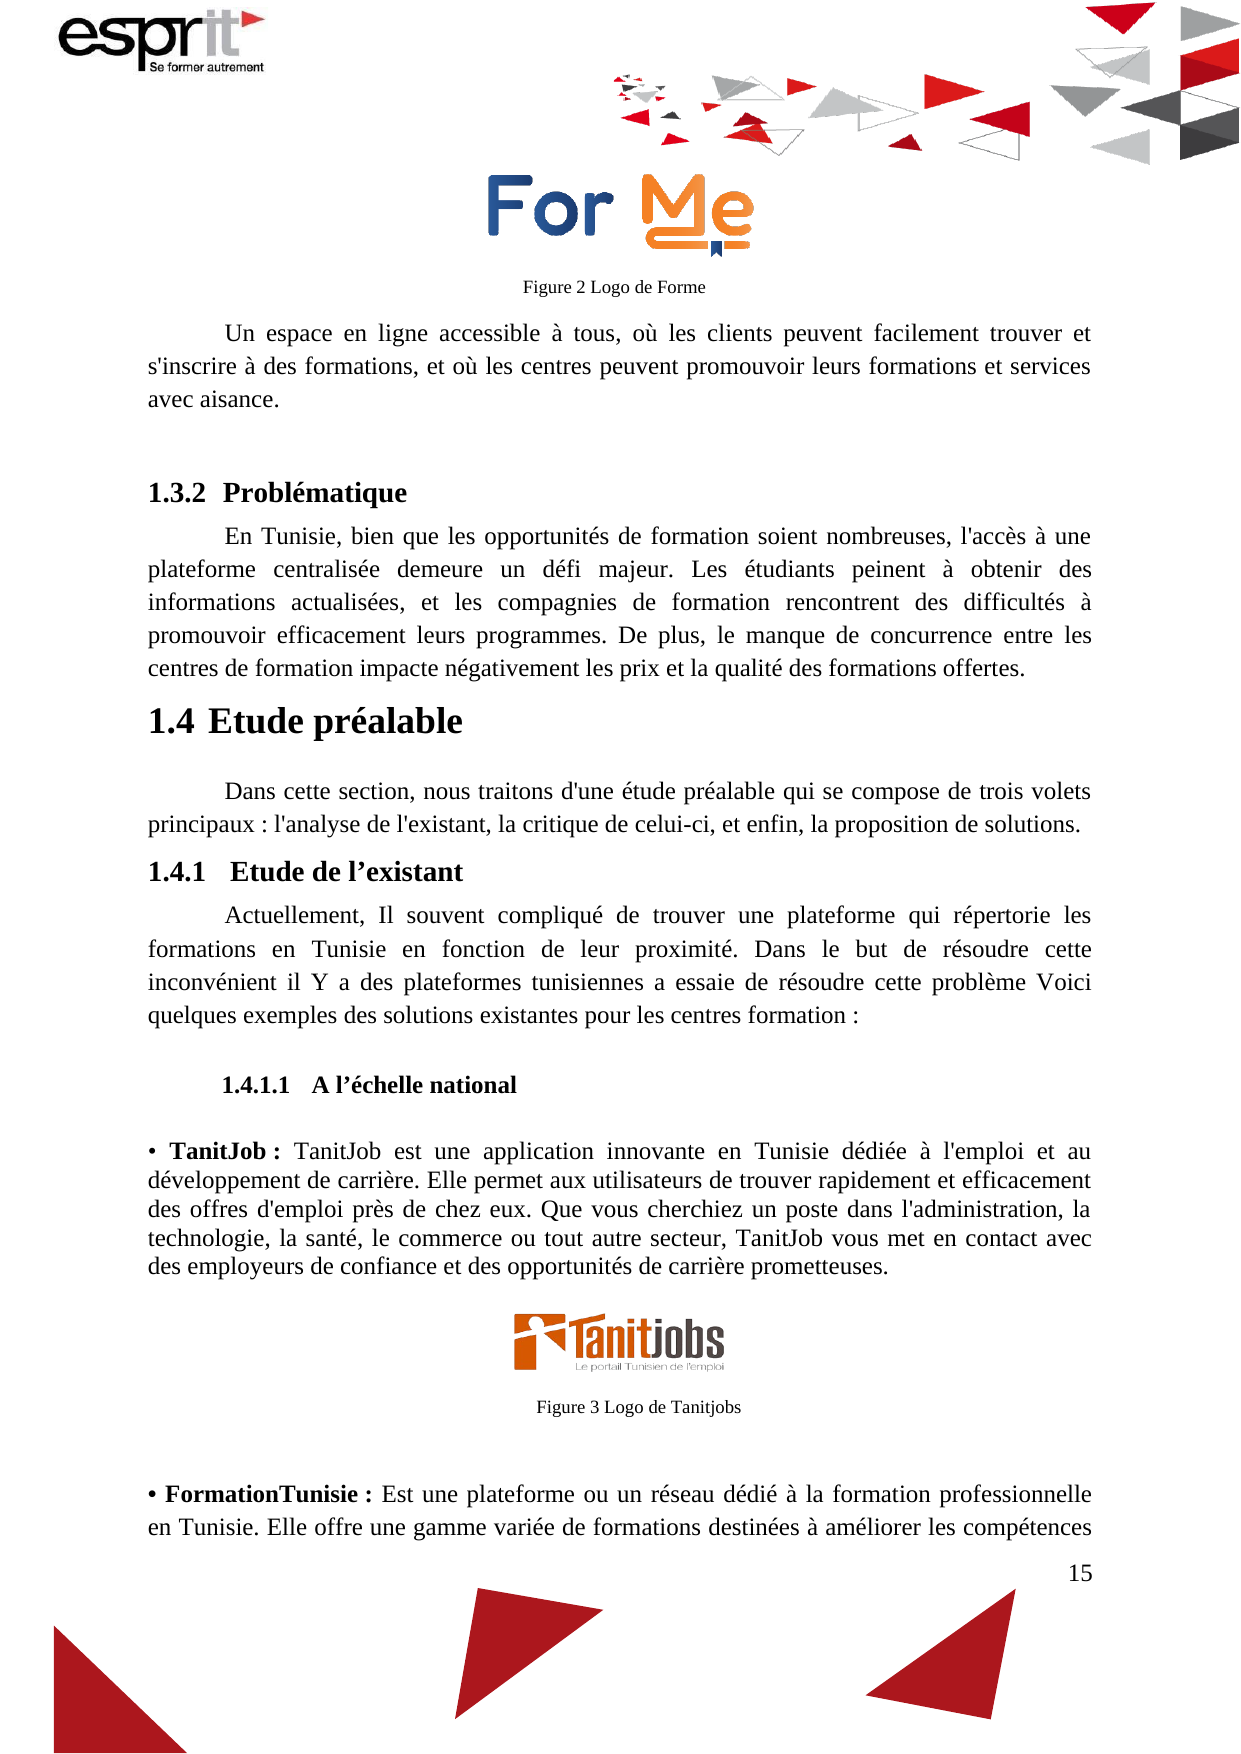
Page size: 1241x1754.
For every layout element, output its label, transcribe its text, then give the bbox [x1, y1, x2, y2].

picture [484, 173, 756, 259]
picture [54, 7, 269, 75]
text Dans cette section, nous traitons d'une étude préalable qui se compose de trois volets principaux : l'analyse de l'existant, la critique de celui-ci, et enfin, la proposition de solutions. [148, 776, 1093, 838]
subtitle A l’échelle national [221, 1070, 1093, 1099]
text • TanitJob : TanitJob est une application innovante en Tunisie dédiée à l'emploi et au développement de carrière. Elle permet aux utilisateurs de trouver rapidement et efficacement des offres d'emploi près de chez eux. Que vous cherchiez un poste dans l'administration, la technologie, la santé, le commerce ou tout autre secteur, TanitJob vous met en contact avec des employeurs de confiance et des opportunités de carrière prometteuses. [148, 1136, 1093, 1280]
picture [511, 1280, 729, 1396]
text Figure 2 Logo de Forme [523, 276, 1093, 297]
text Actuellement, Il souvent compliqué de trouver une plateforme qui répertorie les formations en Tunisie en fonction de leur proximité. Dans le but de résoudre cette inconvénient il Y a des plateformes tunisiennes a essaie de résoudre cette problème Voici quelques exemples des solutions existantes pour les centres formation : [148, 901, 1093, 1028]
picture [613, 0, 1241, 167]
text En Tunisie, bien que les opportunités de formation soient nombreuses, l'accès à une plateforme centralisée demeure un défi majeur. Les étudiants peinent à obtenir des informations actualisées, et les compagnies de formation rencontrent des difficultés à promouvoir efficacement leurs programmes. De plus, le manque de concurrence entre les centres de formation impacte négativement les prix et la qualité des formations offertes. [148, 521, 1093, 682]
subtitle Etude préalable [148, 699, 1093, 742]
subtitle Etude de l’existant [148, 854, 1093, 888]
text Figure 3 Logo de Tanitjobs [185, 1396, 1093, 1417]
text Un espace en ligne accessible à tous, où les clients peuvent facilement trouver et s'inscrire à des formations, et où les centres peuvent promouvoir leurs formations et services avec aisance. [148, 318, 1093, 413]
subtitle Problématique [148, 475, 1093, 509]
